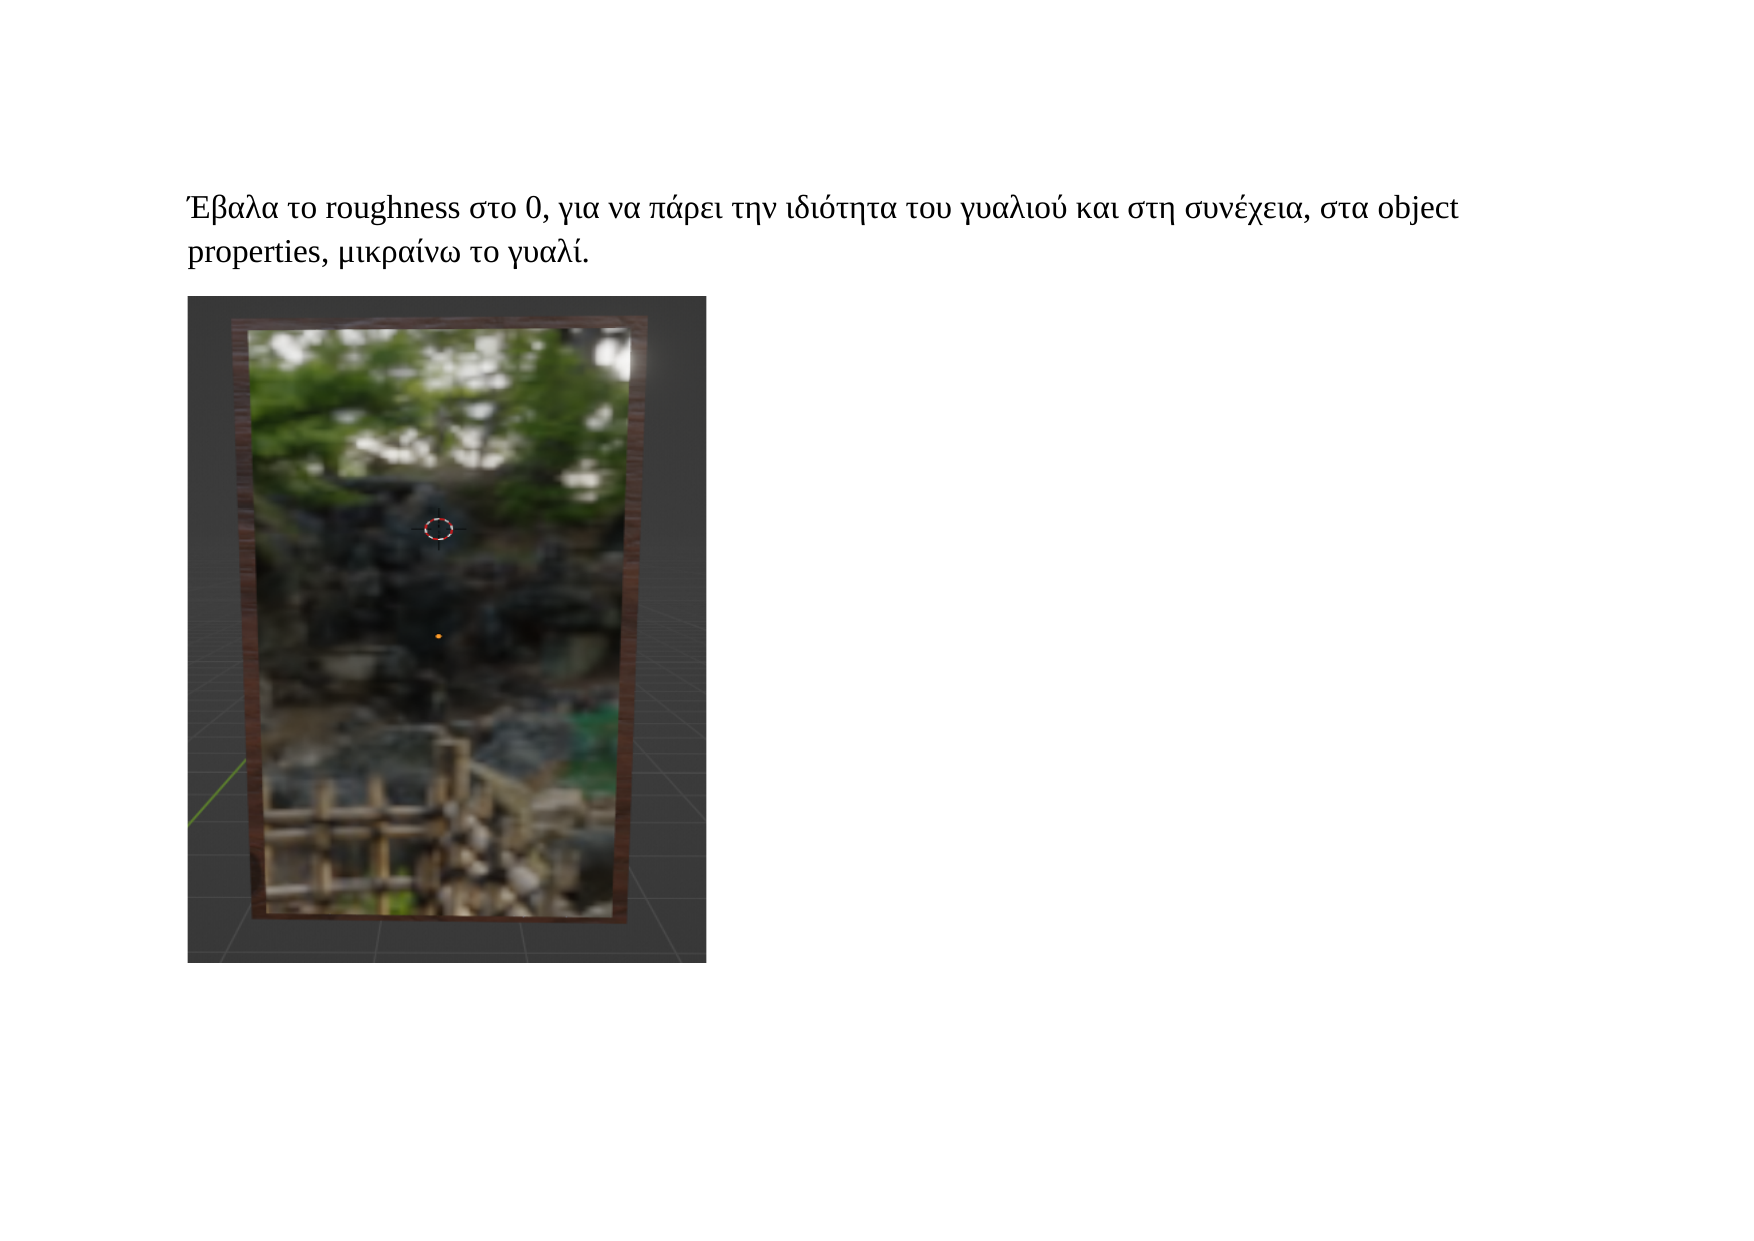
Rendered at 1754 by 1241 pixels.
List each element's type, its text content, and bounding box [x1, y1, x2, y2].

picture [187, 296, 707, 963]
text Έβαλα το roughness στο 0, για να πάρει την ιδιότητα του γυαλιού και στη συνέχεια, στα object properties, μικραίνω το γυαλί. [187, 187, 1604, 270]
